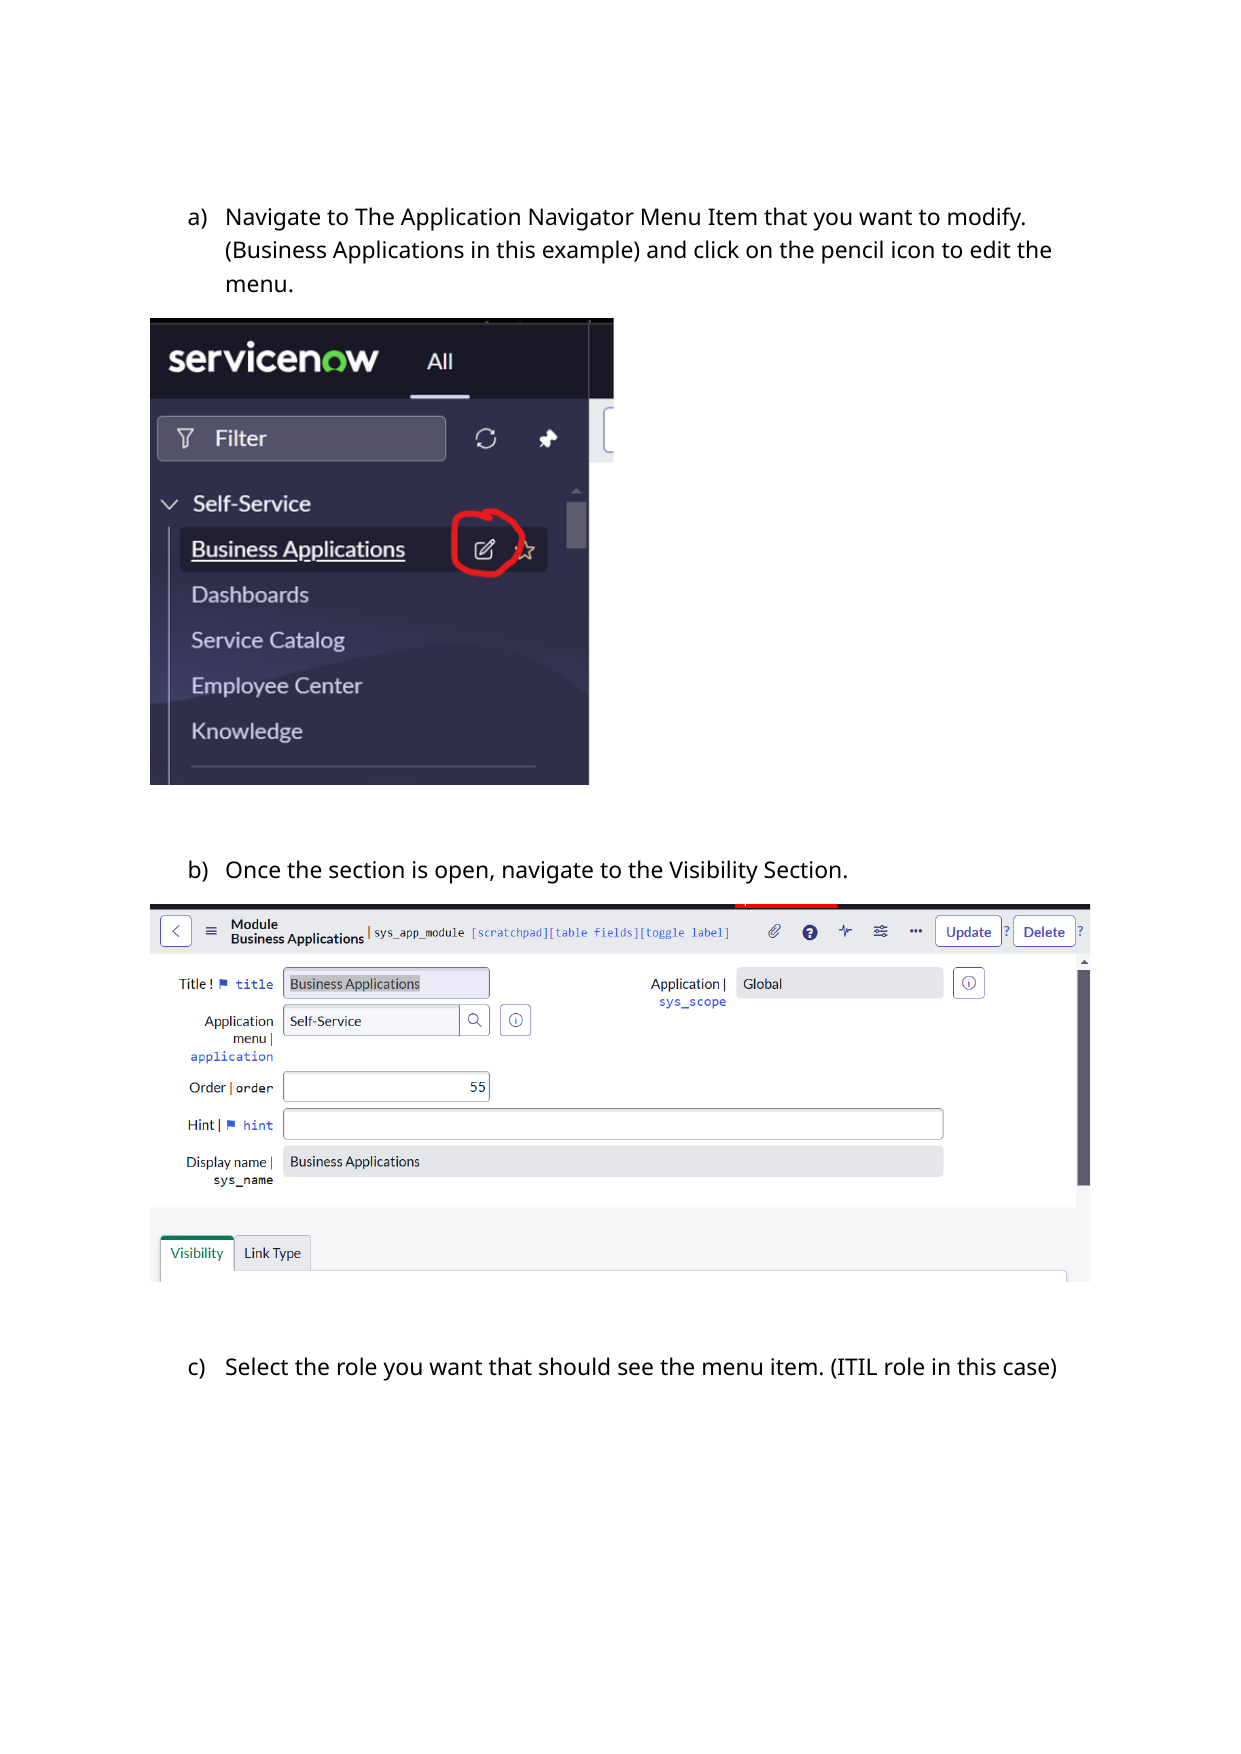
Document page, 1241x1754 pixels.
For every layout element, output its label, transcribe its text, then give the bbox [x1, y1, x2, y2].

list Once the section is open, navigate to the Visibility Section. [187, 854, 1090, 886]
picture [150, 318, 614, 785]
list Navigate to The Application Navigator Menu Item that you want to modify. (Business Applications in this example) and click on the pencil icon to edit the menu. [187, 200, 1090, 299]
picture [150, 904, 1091, 1282]
list Select the role you want that should see the menu item. (ITIL role in this case) [187, 1351, 1090, 1382]
